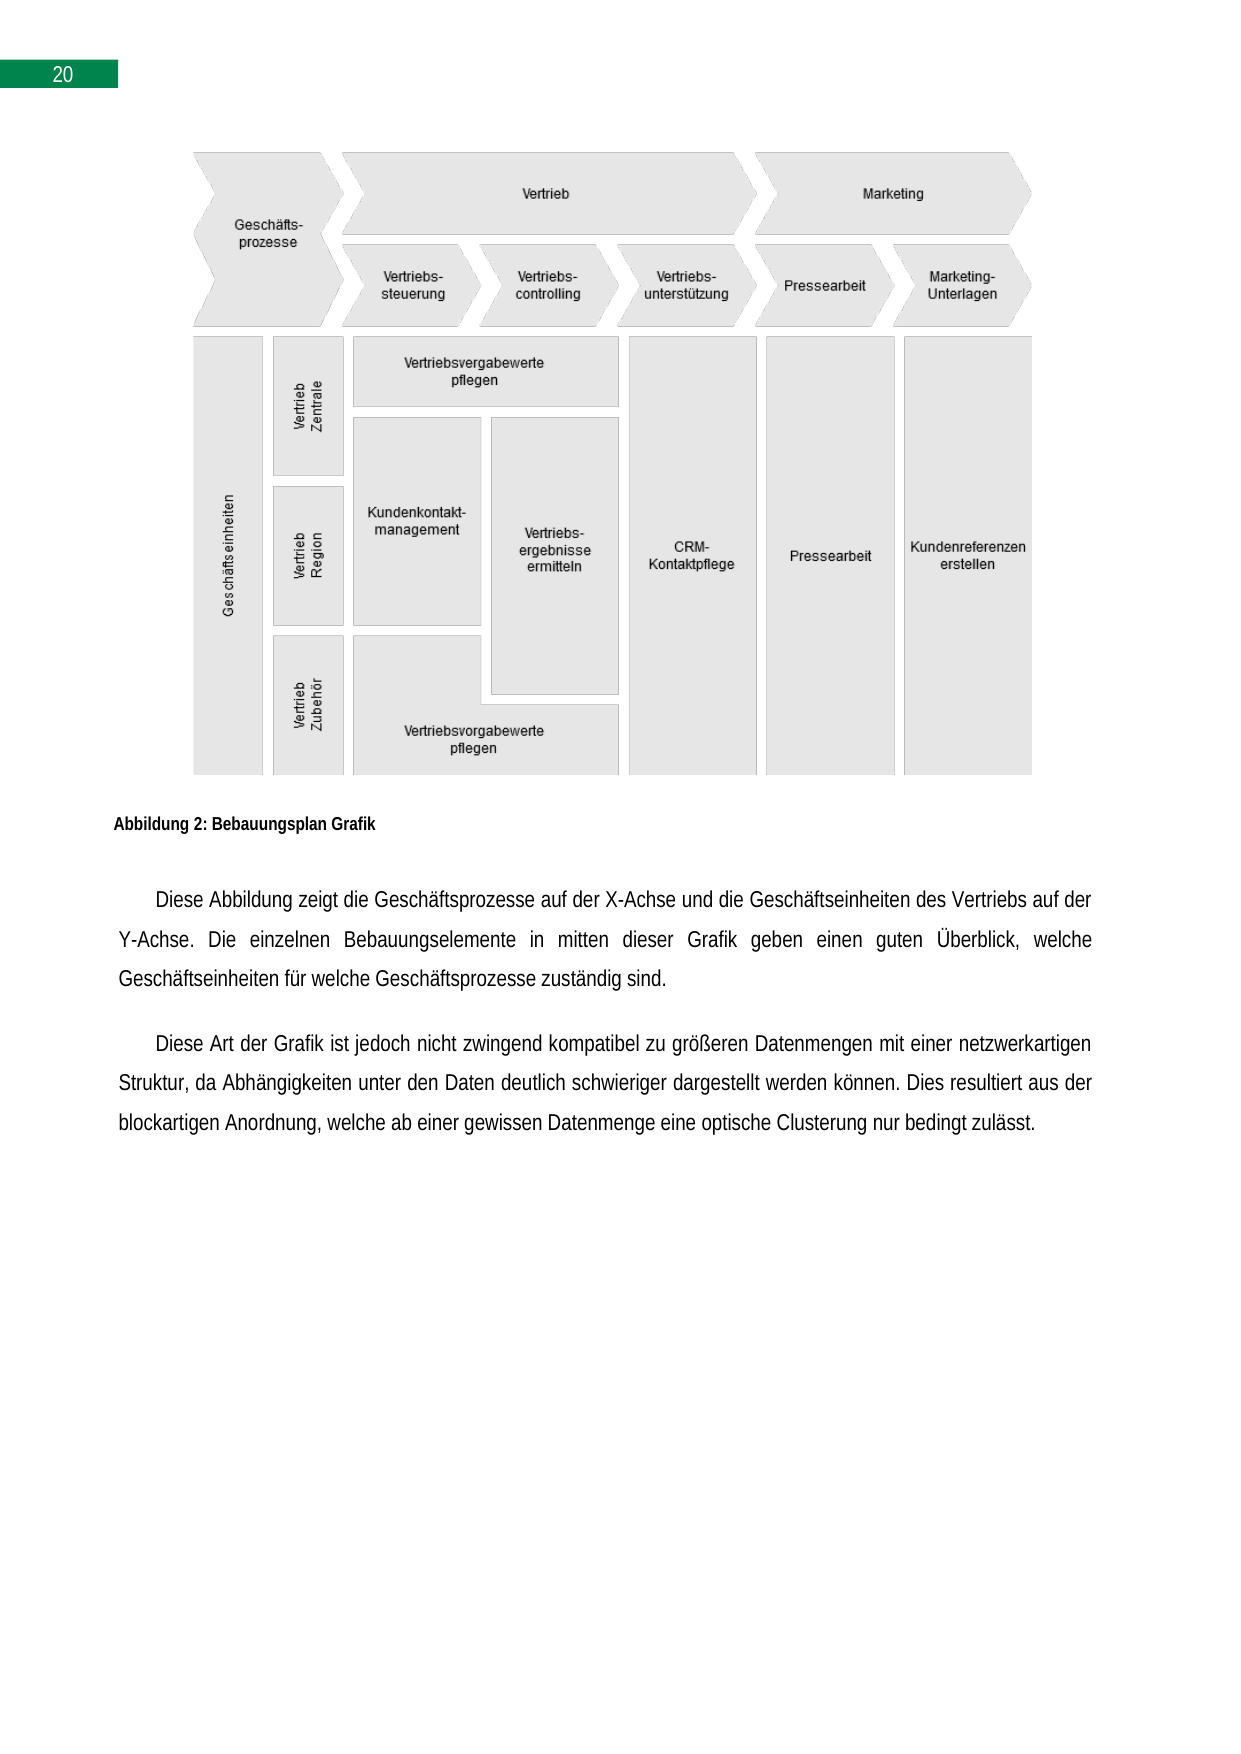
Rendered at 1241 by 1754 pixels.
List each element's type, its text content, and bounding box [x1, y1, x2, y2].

text Diese Abbildung zeigt die Geschäftsprozesse auf der X-Achse und die Geschäftseinheiten des Vertriebs auf der Y-Achse. Die einzelnen Bebauungselemente in mitten dieser Grafik geben einen guten Überblick, welche Geschäftseinheiten für welche Geschäftsprozesse zuständig sind. [118, 812, 1092, 991]
picture [193, 147, 1032, 775]
text Diese Art der Grafik ist jedoch nicht zwingend kompatibel zu größeren Datenmengen mit einer netzwerkartigen Struktur, da Abhängigkeiten unter den Daten deutlich schwieriger dargestellt werden können. Dies resultiert aus der blockartigen Anordnung, welche ab einer gewissen Datenmenge eine optische Clusterung nur bedingt zulässt. [118, 1029, 1092, 1135]
